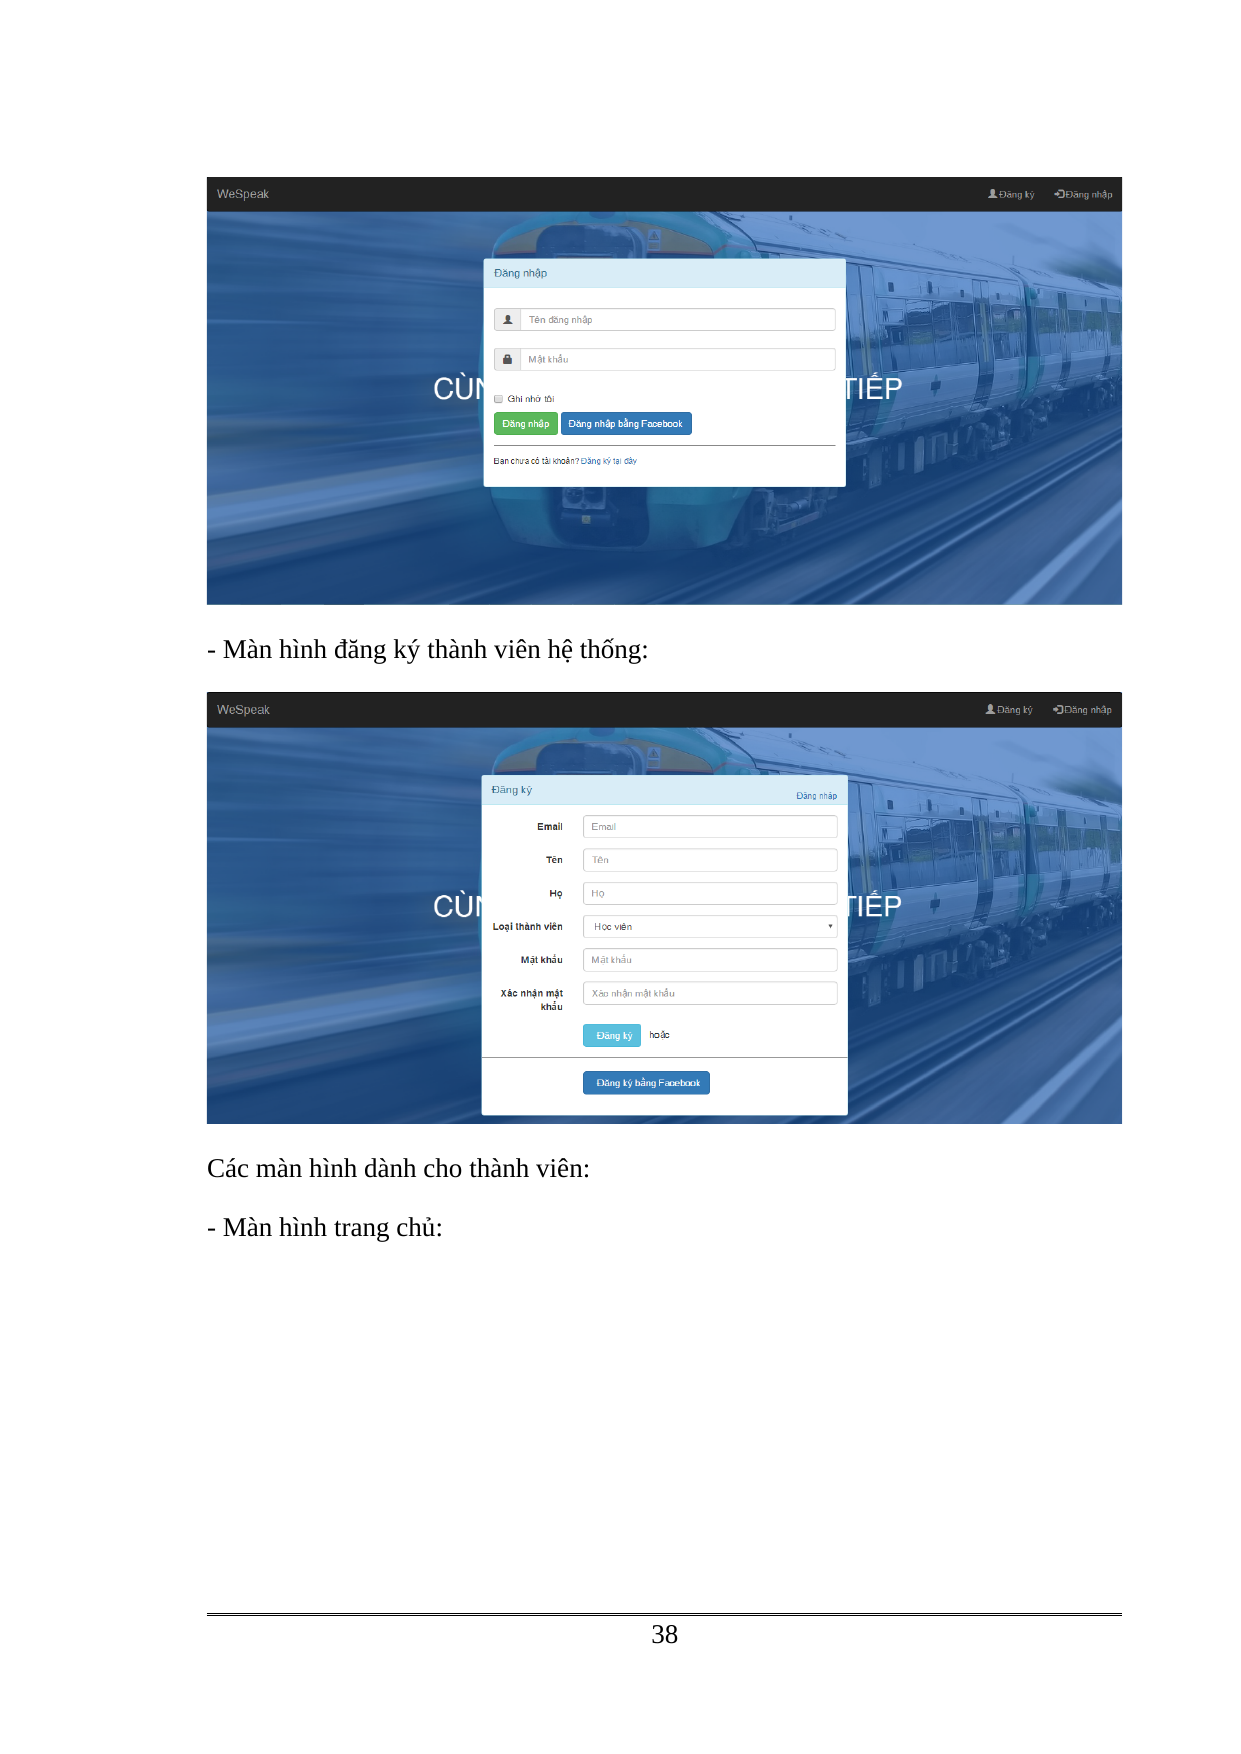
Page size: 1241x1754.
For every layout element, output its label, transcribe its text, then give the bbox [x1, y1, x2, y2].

picture [206, 177, 1123, 605]
picture [206, 692, 1123, 1124]
text - Màn hình đăng ký thành viên hệ thống: [207, 633, 1122, 664]
text - Màn hình trang chủ: [207, 1211, 1122, 1242]
text Các màn hình dành cho thành viên: [207, 1152, 1122, 1183]
